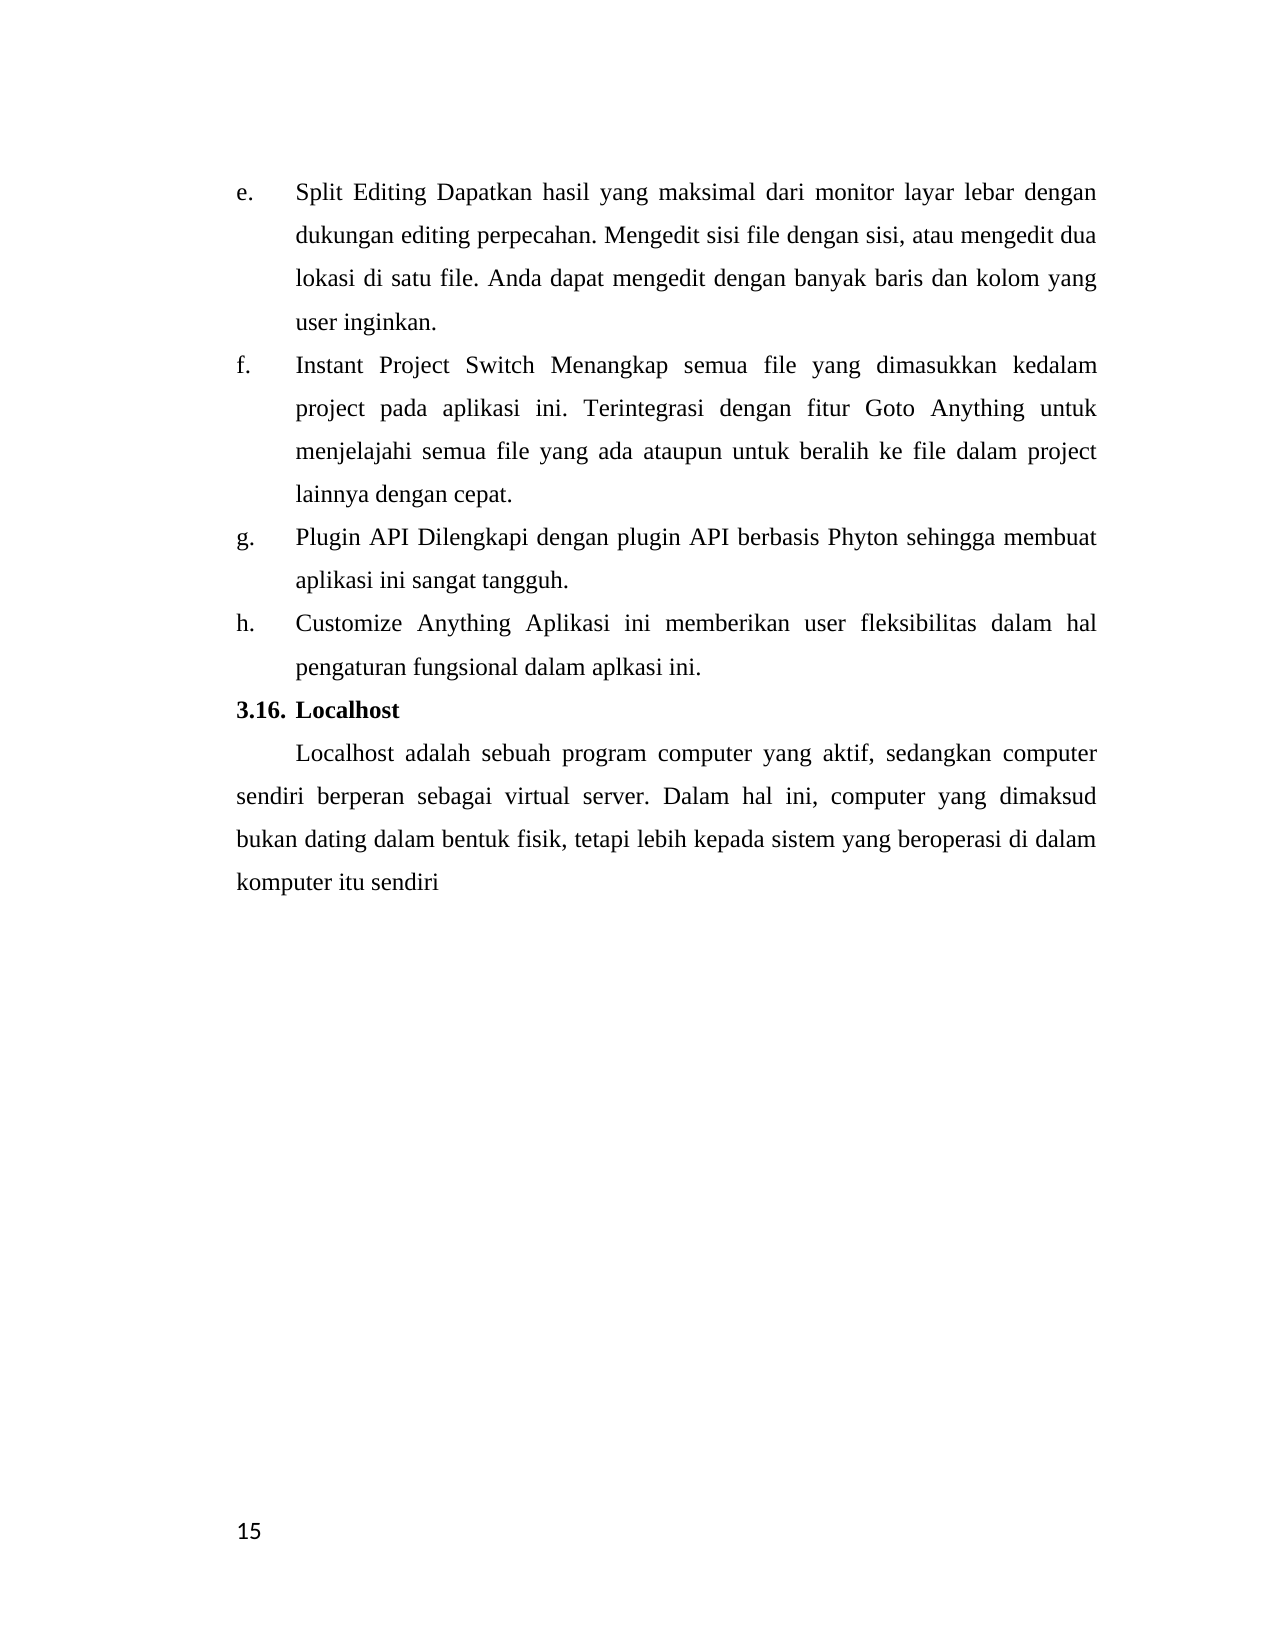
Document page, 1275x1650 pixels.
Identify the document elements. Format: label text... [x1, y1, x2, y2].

list Localhost [236, 695, 1098, 723]
text Localhost adalah sebuah program computer yang aktif, sedangkan computer sendiri berperan sebagai virtual server. Dalam hal ini, computer yang dimaksud bukan dating dalam bentuk fisik, tetapi lebih kepada sistem yang beroperasi di dalam komputer itu sendiri [236, 738, 1098, 896]
list Split Editing Dapatkan hasil yang maksimal dari monitor layar lebar dengan dukungan editing perpecahan. Mengedit sisi file dengan sisi, atau mengedit dua lokasi di satu file. Anda dapat mengedit dengan banyak baris dan kolom yang user inginkan. [236, 177, 1098, 335]
list Instant Project Switch Menangkap semua file yang dimasukkan kedalam project pada aplikasi ini. Terintegrasi dengan fitur Goto Anything untuk menjelajahi semua file yang ada ataupun untuk beralih ke file dalam project lainnya dengan cepat. [236, 350, 1098, 508]
list Customize Anything Aplikasi ini memberikan user fleksibilitas dalam hal pengaturan fungsional dalam aplkasi ini. [236, 608, 1098, 680]
list Plugin API Dilengkapi dengan plugin API berbasis Phyton sehingga membuat aplikasi ini sangat tangguh. [236, 522, 1098, 594]
